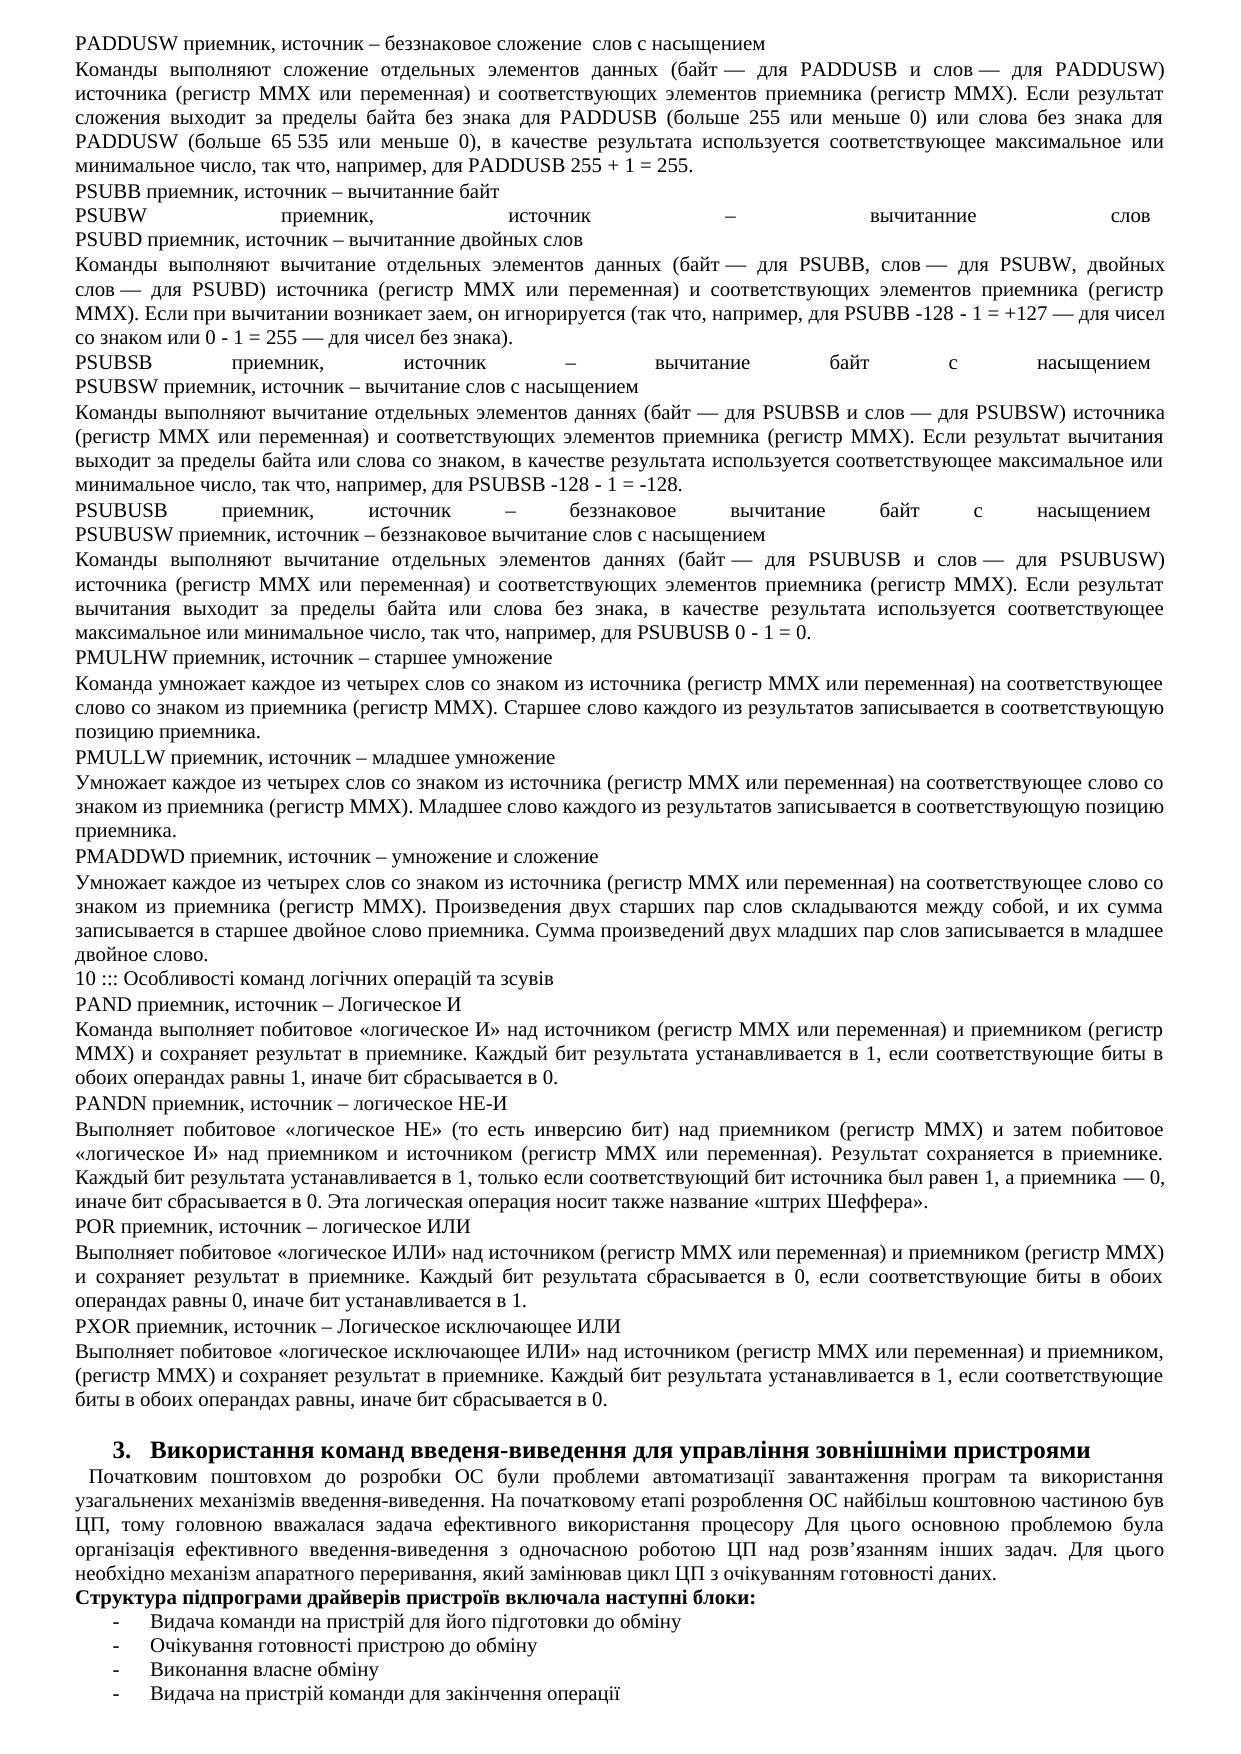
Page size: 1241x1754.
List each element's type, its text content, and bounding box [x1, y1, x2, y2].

text Выполняет побитовое «логическое ИЛИ» над источником (регистр ММХ или переменная) и приемником (регистр ММХ) и сохраняет результат в приемнике. Каждый бит результата сбрасывается в 0, если соответствующие биты в обоих операндах равны 0, иначе бит устанавливается в 1. [75, 1240, 1165, 1312]
text Команды выполняют сложение отдельных элементов данных (байт — для PADDUSB и слов — для PADDUSW) источника (регистр ММХ или переменная) и соответствующих элементов приемника (регистр ММХ). Если результат сложения выходит за пределы байта без знака для PADDUSB (больше 255 или меньше 0) или слова без знака для PADDUSW (больше 65 535 или меньше 0), в качестве результата используется соответствующее максимальное или минимальное число, так что, например, для PADDUSB 255 + 1 = 255. [75, 57, 1165, 177]
text Выполняет побитовое «логическое НЕ» (то есть инверсию бит) над приемником (регистр ММХ) и затем побитовое «логическое И» над приемником и источником (регистр ММХ или переменная). Результат сохраняется в приемнике. Каждый бит результата устанавливается в 1, только если соответствующий бит источника был равен 1, а приемника — 0, иначе бит сбрасывается в 0. Эта логическая операция носит также название «штрих Шеффера». [75, 1116, 1165, 1213]
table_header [74, 30, 1153, 57]
list Виконання власне обміну [112, 1657, 1165, 1681]
text Команды выполняют вычитание отдельных элементов даннях (байт — для PSUBSB и слов — для PSUBSW) источника (регистр ММХ или переменная) и соответствующих элементов приемника (регистр ММХ). Если результат вычитания выходит за пределы байта или слова со знаком, в качестве результата используется соответствующее максимальное или минимальное число, так что, например, для PSUBSB -128 - 1 = -128. [75, 400, 1165, 496]
table_header PMULHW приемник, источник – старшее умножение [74, 644, 1153, 671]
list Використання команд введеня-виведення для управління зовнішніми пристроями [112, 1436, 1165, 1464]
text Команды выполняют вычитание отдельных элементов данных (байт — для PSUBB, слов — для PSUBW, двойных слов — для PSUBD) источника (регистр ММХ или переменная) и соответствующих элементов приемника (регистр ММХ). Если при вычитании возникает заем, он игнорируется (так что, например, для PSUBB -128 - 1 = +127 — для чисел со знаком или 0 - 1 = 255 — для чисел без знака). [75, 252, 1165, 349]
text Структура підпрограми драйверів пристроїв включала наступні блоки: [75, 1584, 1165, 1609]
text Команда умножает каждое из четырех слов со знаком из источника (регистр ММХ или переменная) на соответствующее слово со знаком из приемника (регистр ММХ). Старшее слово каждого из результатов записывается в соответствующую позицию приемника. [75, 671, 1165, 743]
text Умножает каждое из четырех слов со знаком из источника (регистр ММХ или переменная) на соответствующее слово со знаком из приемника (регистр ММХ). Младшее слово каждого из результатов записывается в соответствующую позицию приемника. [75, 770, 1165, 842]
text Початковим поштовхом до розробки ОС були проблеми автоматизації завантаження програм та використання узагальнених механізмів введення-виведення. На початковому етапі розроблення ОС найбільш коштовною частиною був ЦП, тому головною вважалася задача ефективного використання процесору Для цього основною проблемою була організація ефективного введення-виведення з одночасною роботою ЦП над розв’язанням інших задач. Для цього необхідно механізм апаратного переривання, який замінював цикл ЦП з очікуванням готовності даних. [75, 1464, 1165, 1584]
table_header PMULLW приемник, источник – младшее умножение [74, 743, 1153, 770]
text Команды выполняют вычитание отдельных элементов даннях (байт — для PSUBUSB и слов — для PSUBUSW) источника (регистр ММХ или переменная) и соответствующих элементов приемника (регистр ММХ). Если результат вычитания выходит за пределы байта или слова без знака, в качестве результата используется соответствующее максимальное или минимальное число, так что, например, для PSUBUSB 0 - 1 = 0. [75, 547, 1165, 644]
text Умножает каждое из четырех слов со знаком из источника (регистр ММХ или переменная) на соответствующее слово со знаком из приемника (регистр ММХ). Произведения двух старших пар слов складываются между собой, и их сумма записывается в старшее двойное слово приемника. Сумма произведений двух младших пар слов записывается в младшее двойное слово. [75, 869, 1165, 966]
list Видача на пристрій команди для закінчення операції [112, 1681, 1165, 1705]
list Видача команди на пристрій для його підготовки до обміну [112, 1609, 1165, 1633]
list Очікування готовності пристрою до обміну [112, 1633, 1165, 1657]
text Выполняет побитовое «логическое исключающее ИЛИ» над источником (регистр ММХ или переменная) и приемником, (регистр ММХ) и сохраняет результат в приемнике. Каждый бит результата устанавливается в 1, если соответствующие биты в обоих операндах равны, иначе бит сбрасывается в 0. [75, 1339, 1165, 1411]
table_header POR приемник, источник – логическое ИЛИ [74, 1213, 935, 1240]
text Команда выполняет побитовое «логическое И» над источником (регистр ММХ или переменная) и приемником (регистр ММХ) и сохраняет результат в приемнике. Каждый бит результата устанавливается в 1, если соответствующие биты в обоих операндах равны 1, иначе бит сбрасывается в 0. [75, 1017, 1165, 1089]
table_header PSUBSB приемник, источник – вычитание байт с насыщением PSUBSW приемник, источник – вычитание слов с насыщением [74, 349, 1153, 400]
text 10 ::: Особливості команд логічних операцій та зсувів [75, 966, 1165, 990]
table_header PMADDWD приемник, источник – умножение и сложение [74, 843, 1153, 869]
table_header PAND приемник, источник – Логическое И [74, 990, 935, 1017]
table_header PANDN приемник, источник – логическое НЕ-И [74, 1089, 956, 1116]
table_header PSUBB приемник, источник – вычитанние байт PSUBW приемник, источник – вычитанние слов PSUBD приемник, источник – вычитанние двойных слов [74, 177, 1153, 252]
table_header PSUBUSB приемник, источник – беззнаковое вычитание байт с насыщением PSUBUSW приемник, источник – беззнаковое вычитание слов с насыщением [74, 496, 1153, 547]
table_header PXOR приемник, источник – Логическое исключающее ИЛИ [74, 1312, 1131, 1339]
